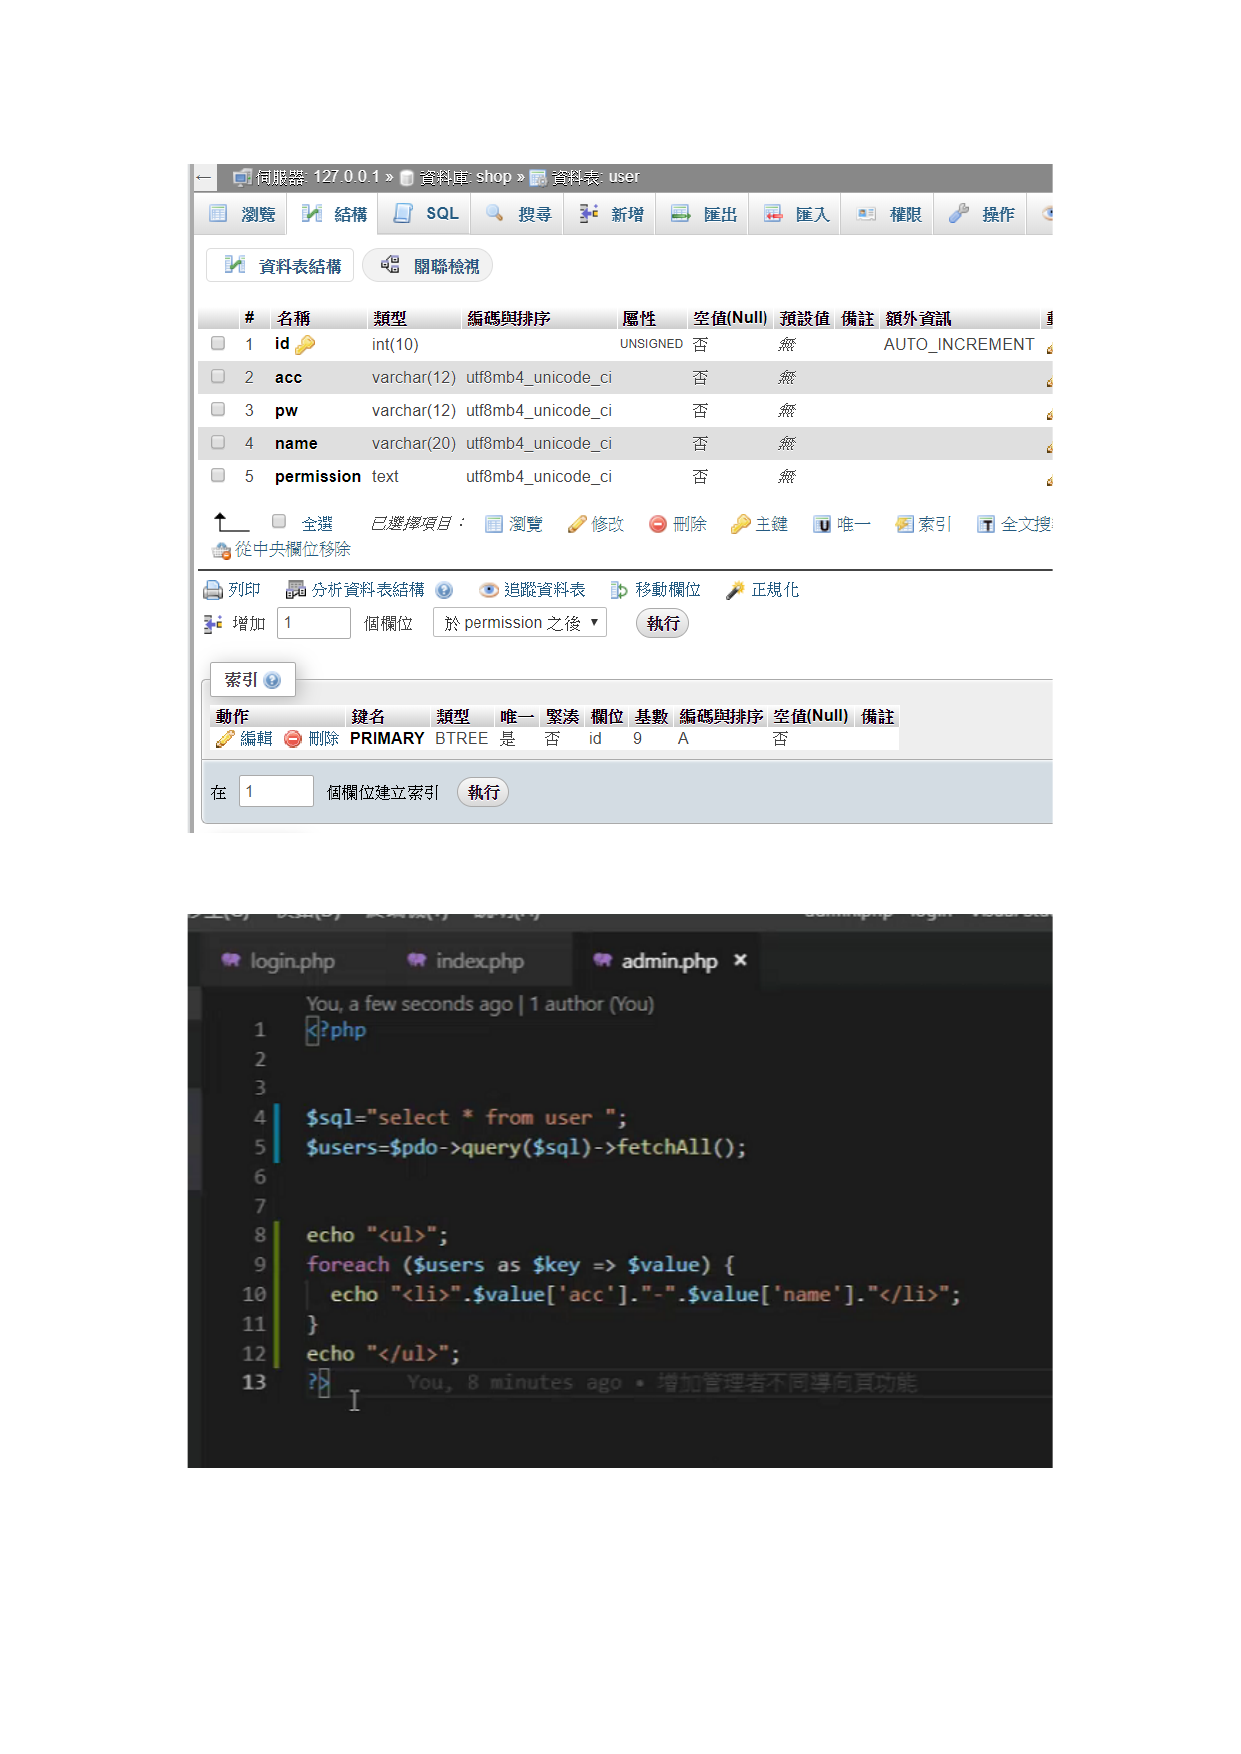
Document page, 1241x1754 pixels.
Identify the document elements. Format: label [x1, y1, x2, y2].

picture [187, 164, 1053, 833]
picture [187, 914, 1053, 1468]
